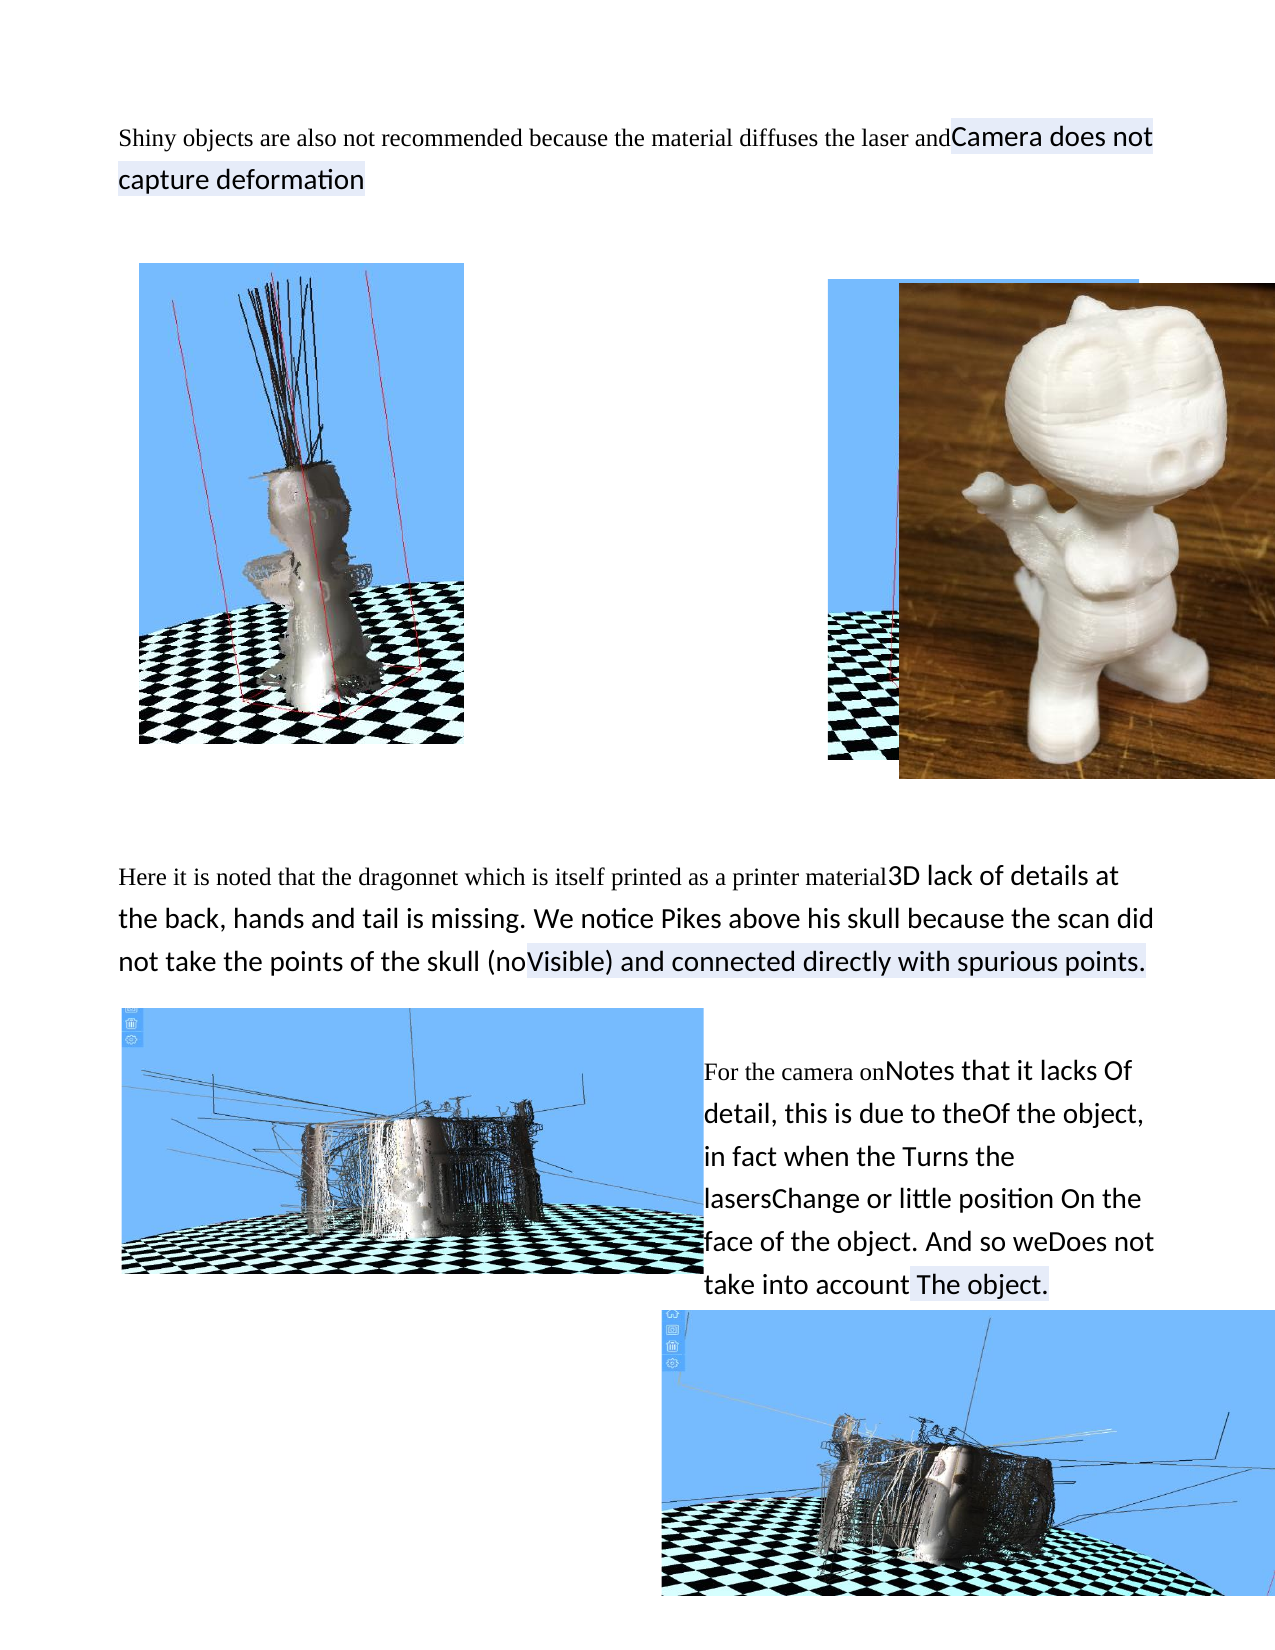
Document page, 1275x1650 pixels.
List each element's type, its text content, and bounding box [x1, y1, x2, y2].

text Here it is noted that the dragonnet which is itself printed as a printer material3D lack of details at the back, hands and tail is missing. We notice Pikes above his skull because the scan did not take the points of the skull (noVisible) and connected directly with spurious points. [118, 857, 1157, 978]
picture [121, 1008, 704, 1274]
picture [827, 279, 1275, 779]
picture [661, 1310, 1275, 1596]
picture [139, 263, 464, 744]
text Shiny objects are also not recommended because the material diffuses the laser andCamera does not capture deformation [118, 118, 1157, 196]
